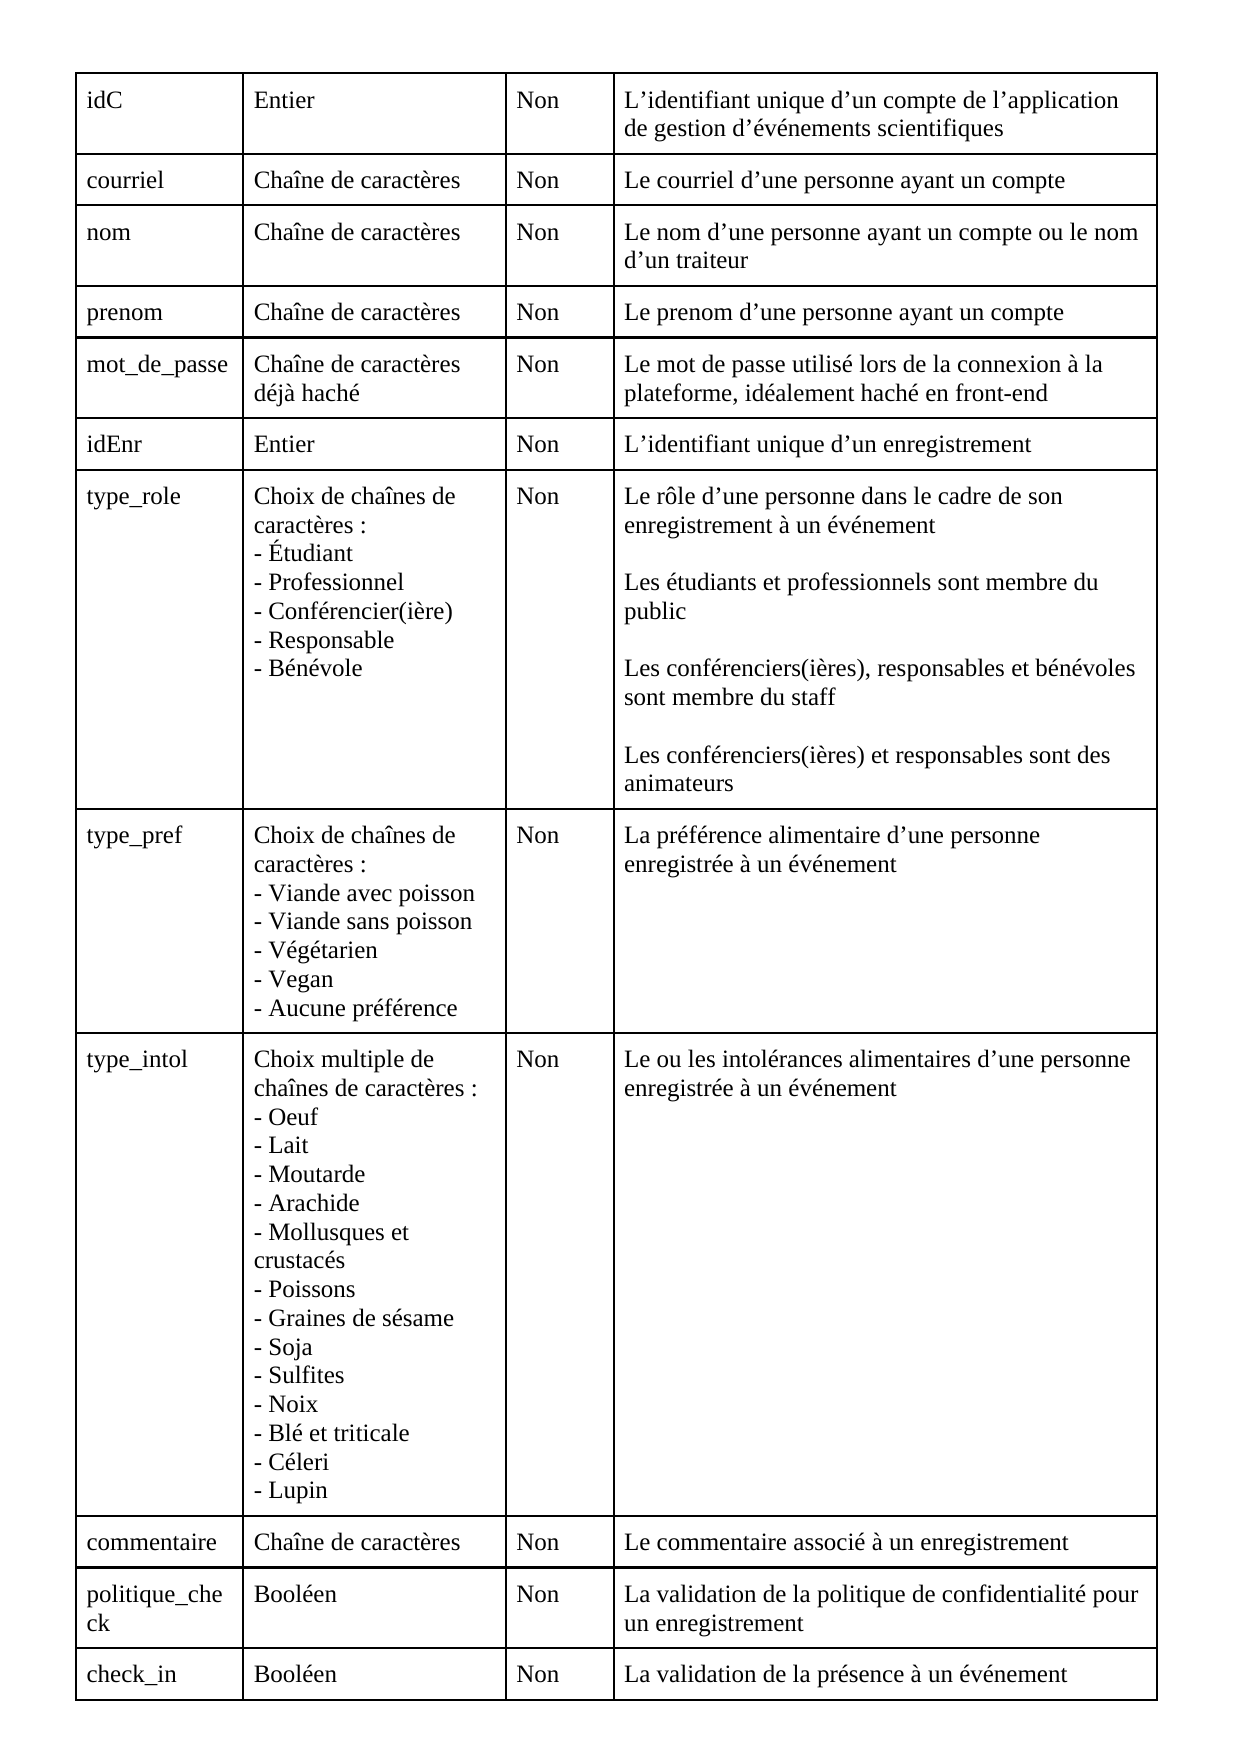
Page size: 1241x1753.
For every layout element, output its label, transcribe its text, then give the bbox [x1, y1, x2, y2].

table_cell Chaîne de caractères [244, 1517, 505, 1566]
table_cell Choix multiple de chaînes de caractères : - Oeuf - Lait - Moutarde - Arachide - Mollusques et crustacés - Poissons - Graines de sésame - Soja - Sulfites - Noix - Blé et triticale - Céleri - Lupin [244, 1034, 505, 1515]
table_cell type_intol [77, 1034, 242, 1515]
table_cell La préférence alimentaire d’une personne enregistrée à un événement [615, 810, 1156, 1032]
table_cell Choix de chaînes de caractères : - Étudiant - Professionnel - Conférencier(ière) - Responsable - Bénévole [244, 471, 505, 808]
table_cell check_in [77, 1649, 242, 1698]
table_cell Non [507, 1517, 613, 1566]
table_cell mot_de_passe [77, 339, 242, 417]
table_cell Non [507, 810, 613, 1032]
table_cell L’identifiant unique d’un compte de l’application de gestion d’événements scientifiques [615, 74, 1156, 153]
table_cell Non [507, 1569, 613, 1647]
table_cell Le rôle d’une personne dans le cadre de son enregistrement à un événement Les étudiants et professionnels sont membre du public Les conférenciers(ières), responsables et bénévoles sont membre du staff Les conférenciers(ières) et responsables sont des animateurs [615, 471, 1156, 808]
table_cell Entier [244, 74, 505, 153]
table_cell Le nom d’une personne ayant un compte ou le nom d’un traiteur [615, 206, 1156, 285]
table_cell Le ou les intolérances alimentaires d’une personne enregistrée à un événement [615, 1034, 1156, 1515]
table_cell Non [507, 155, 613, 204]
table_cell Chaîne de caractères déjà haché [244, 339, 505, 417]
table_cell Non [507, 287, 613, 336]
table_cell type_role [77, 471, 242, 808]
table_cell courriel [77, 155, 242, 204]
table_cell La validation de la politique de confidentialité pour un enregistrement [615, 1569, 1156, 1647]
table_cell nom [77, 206, 242, 285]
table_cell Non [507, 1034, 613, 1515]
table_cell Le mot de passe utilisé lors de la connexion à la plateforme, idéalement haché en front-end [615, 339, 1156, 417]
table_cell Booléen [244, 1569, 505, 1647]
table_cell Non [507, 74, 613, 153]
table_cell politique_check [77, 1569, 242, 1647]
table_cell type_pref [77, 810, 242, 1032]
table_cell Chaîne de caractères [244, 155, 505, 204]
table_cell Non [507, 339, 613, 417]
table_cell prenom [77, 287, 242, 336]
table_cell Chaîne de caractères [244, 206, 505, 285]
table_cell Non [507, 471, 613, 808]
table_cell Non [507, 419, 613, 468]
table_cell Booléen [244, 1649, 505, 1698]
table_cell Non [507, 206, 613, 285]
table_cell commentaire [77, 1517, 242, 1566]
table_cell Le commentaire associé à un enregistrement [615, 1517, 1156, 1566]
table_cell L’identifiant unique d’un enregistrement [615, 419, 1156, 468]
table_cell Entier [244, 419, 505, 468]
table_cell Le courriel d’une personne ayant un compte [615, 155, 1156, 204]
table_cell Chaîne de caractères [244, 287, 505, 336]
table_cell Le prenom d’une personne ayant un compte [615, 287, 1156, 336]
table_cell La validation de la présence à un événement [615, 1649, 1156, 1698]
table_cell idEnr [77, 419, 242, 468]
table_cell idC [77, 74, 242, 153]
table_cell Non [507, 1649, 613, 1698]
table_cell Choix de chaînes de caractères : - Viande avec poisson - Viande sans poisson - Végétarien - Vegan - Aucune préférence [244, 810, 505, 1032]
